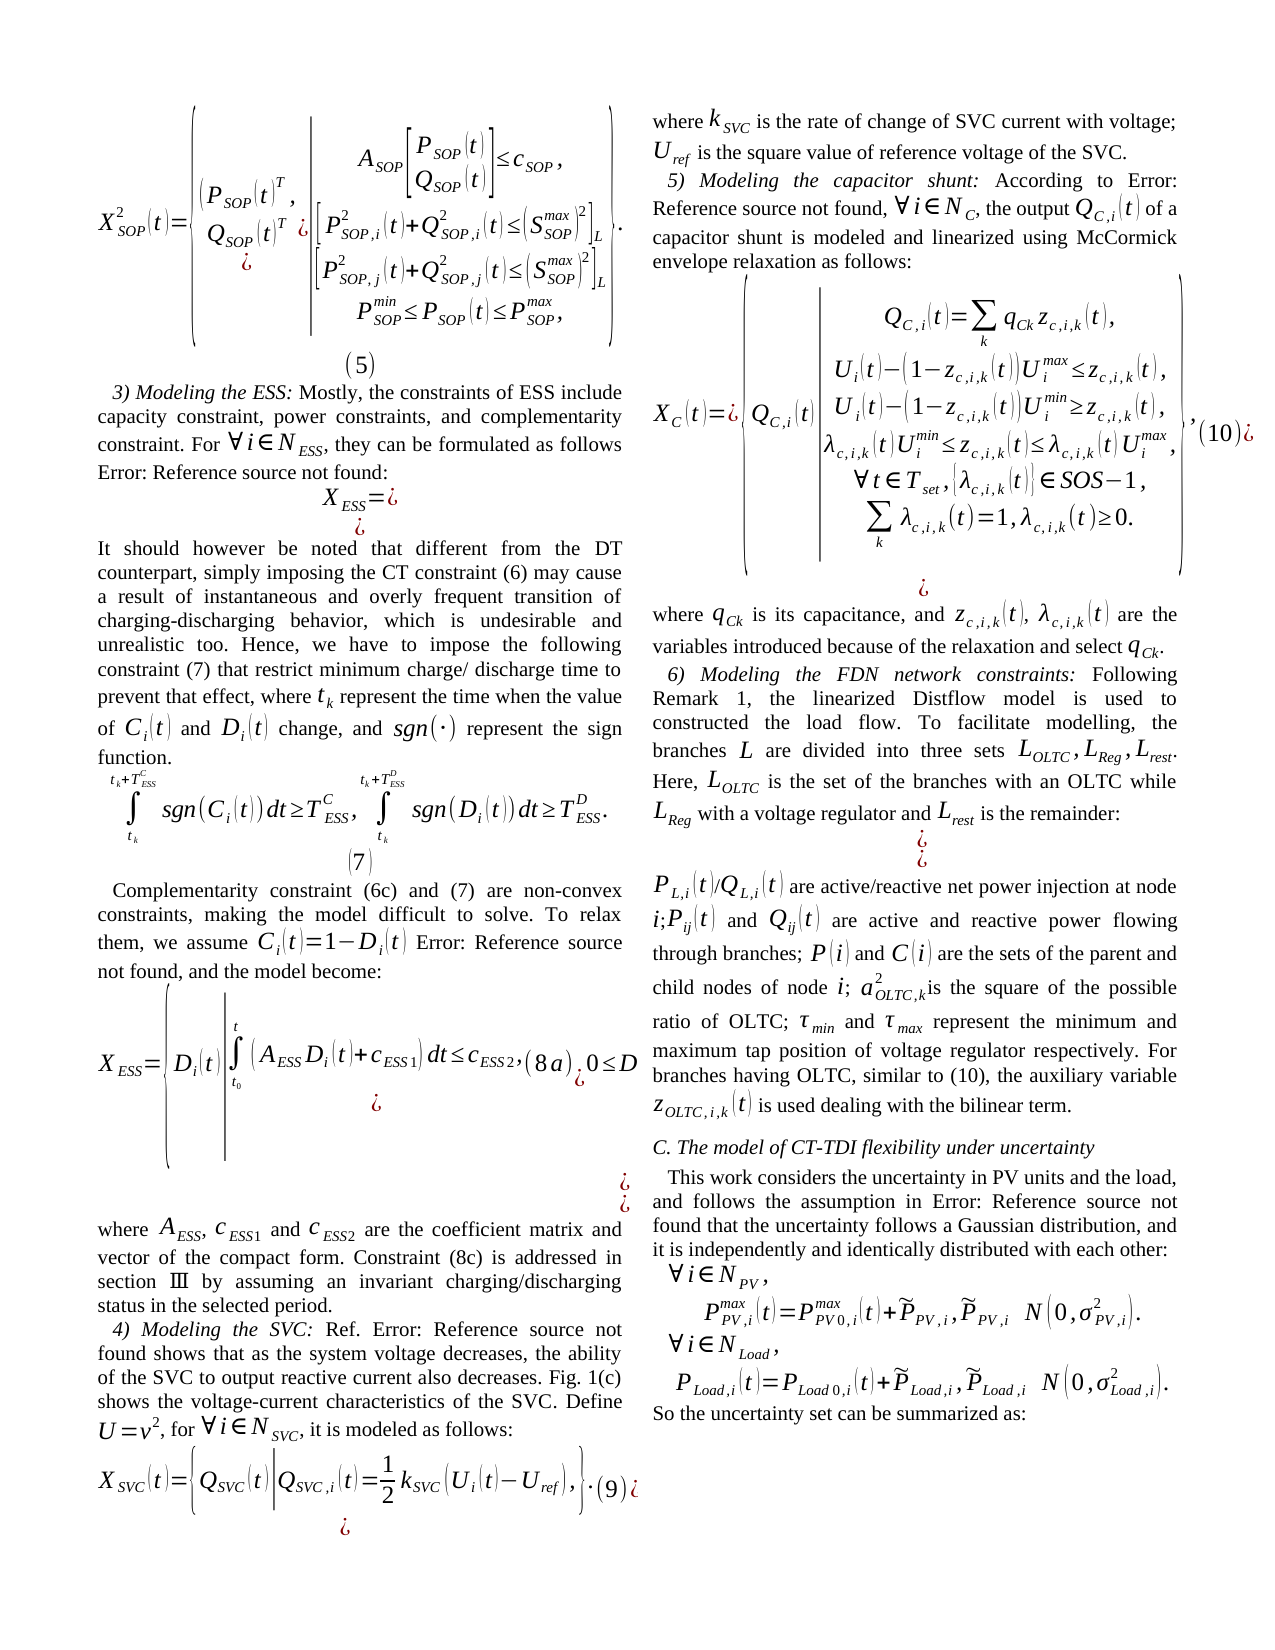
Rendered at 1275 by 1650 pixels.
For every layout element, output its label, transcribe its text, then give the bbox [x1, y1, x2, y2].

text So the uncertainty set can be summarized as: [652, 1401, 1177, 1425]
text It should however be noted that different from the DT counterpart, simply imposing the CT constraint (6) may cause a result of instantaneous and overly frequent transition of charging-discharging behavior, which is undesirable and unrealistic too. Hence, we have to impose the following constraint (7) that restrict minimum charge/ discharge time to prevent that effect, where represent the time when the value of and change, and represent the sign function. [97, 536, 622, 769]
text where , and are the coefficient matrix and vector of the compact form. Constraint (8c) is addressed in section Ⅲ by assuming an invariant charging/discharging status in the selected period. [97, 1213, 622, 1317]
text where is the rate of change of SVC current with voltage; is the square value of reference voltage of the SVC. [652, 105, 1177, 168]
text 6) Modeling the FDN network constraints: Following Remark 1, the linearized Distflow model is used to constructed the load flow. To facilitate modelling, the branches are divided into three sets . Here, is the set of the branches with an OLTC while with a voltage regulator and is the remainder: [652, 662, 1177, 828]
text / are active/reactive net power injection at node ; and are active and reactive power flowing through branches; and are the sets of the parent and child nodes of node ; is the square of the possible ratio of OLTC; and represent the minimum and maximum tap position of voltage regulator respectively. For branches having OLTC, similar to (10), the auxiliary variable is used dealing with the bilinear term. [652, 869, 1177, 1121]
text where is its capacitance, and , are the variables introduced because of the relaxation and select . [652, 598, 1177, 662]
subtitle C. The model of CT-TDI flexibility under uncertainty [652, 1134, 1177, 1159]
